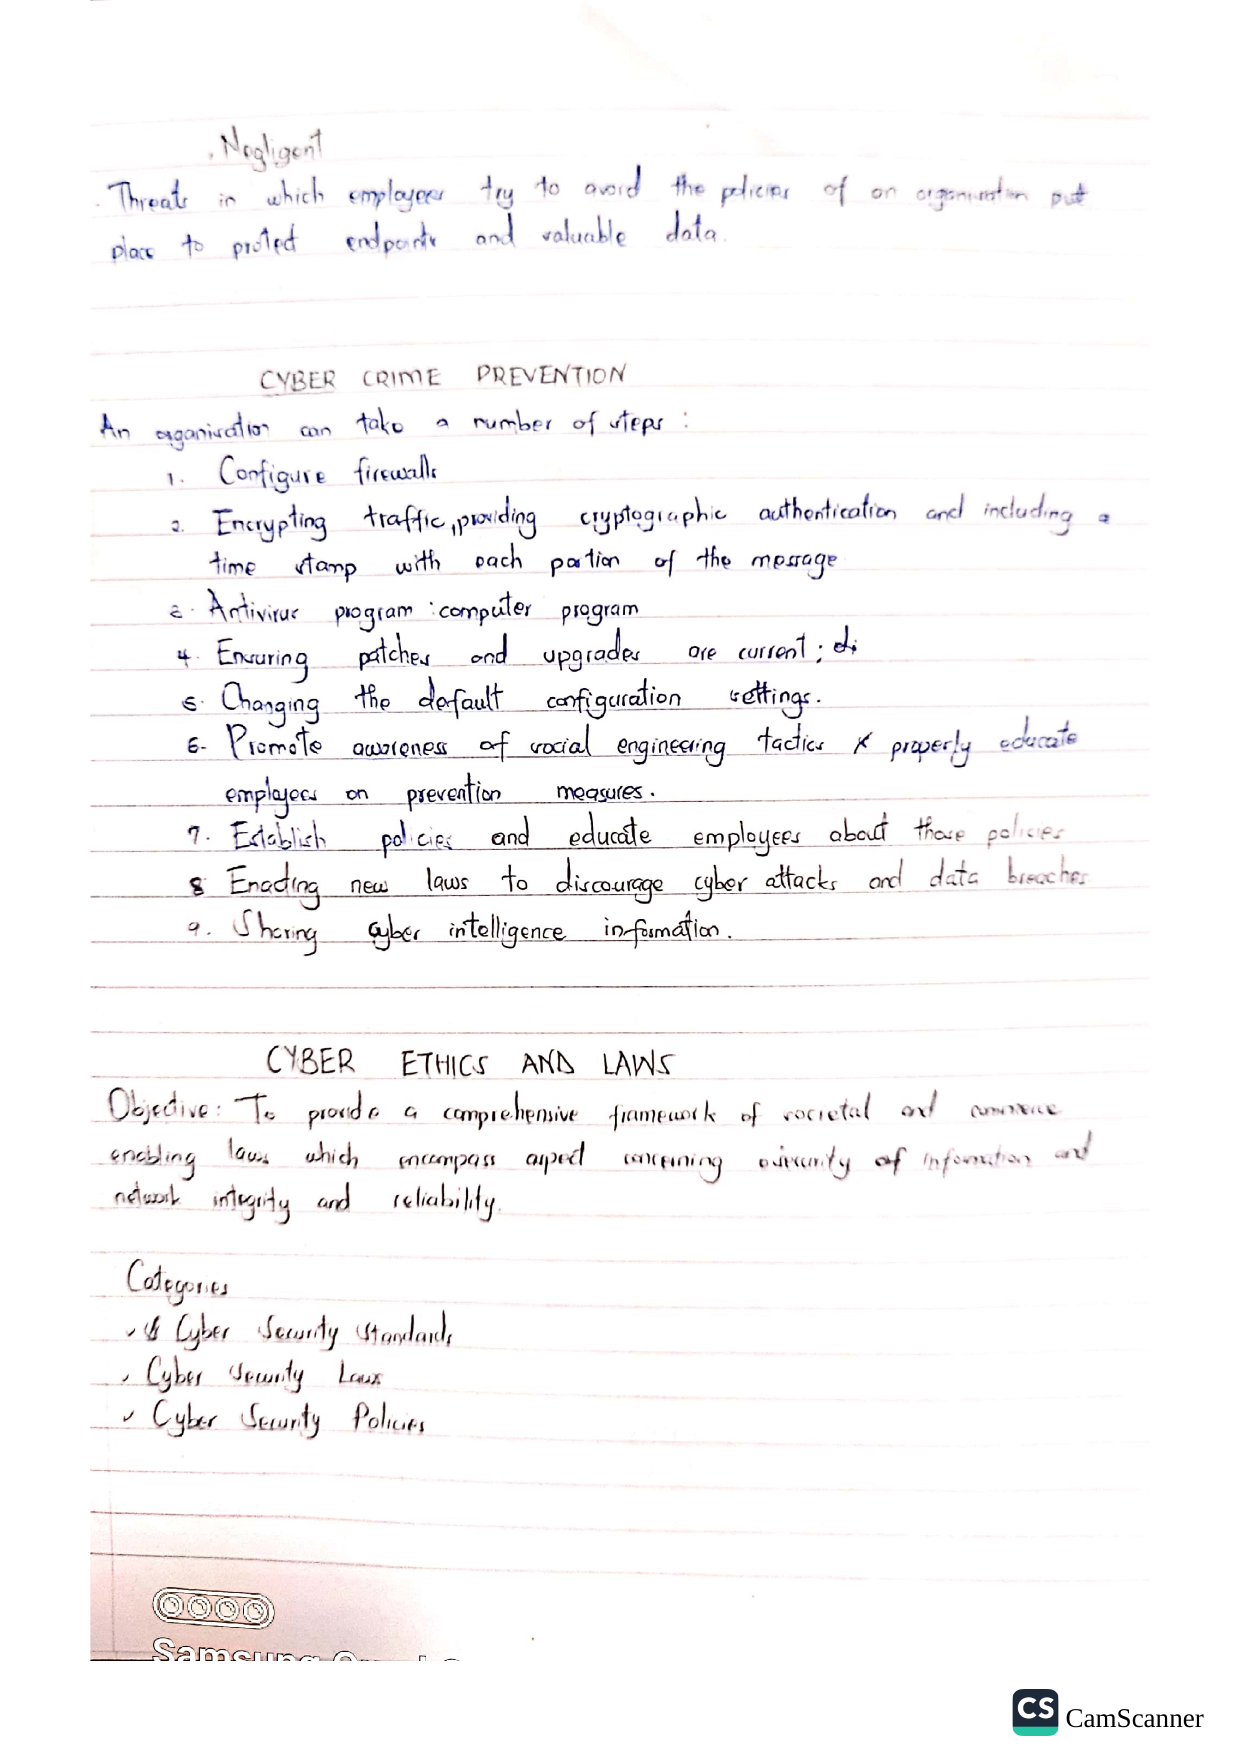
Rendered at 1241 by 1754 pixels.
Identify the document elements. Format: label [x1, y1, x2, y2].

picture [1012, 1689, 1059, 1736]
picture [90, 0, 1150, 1661]
